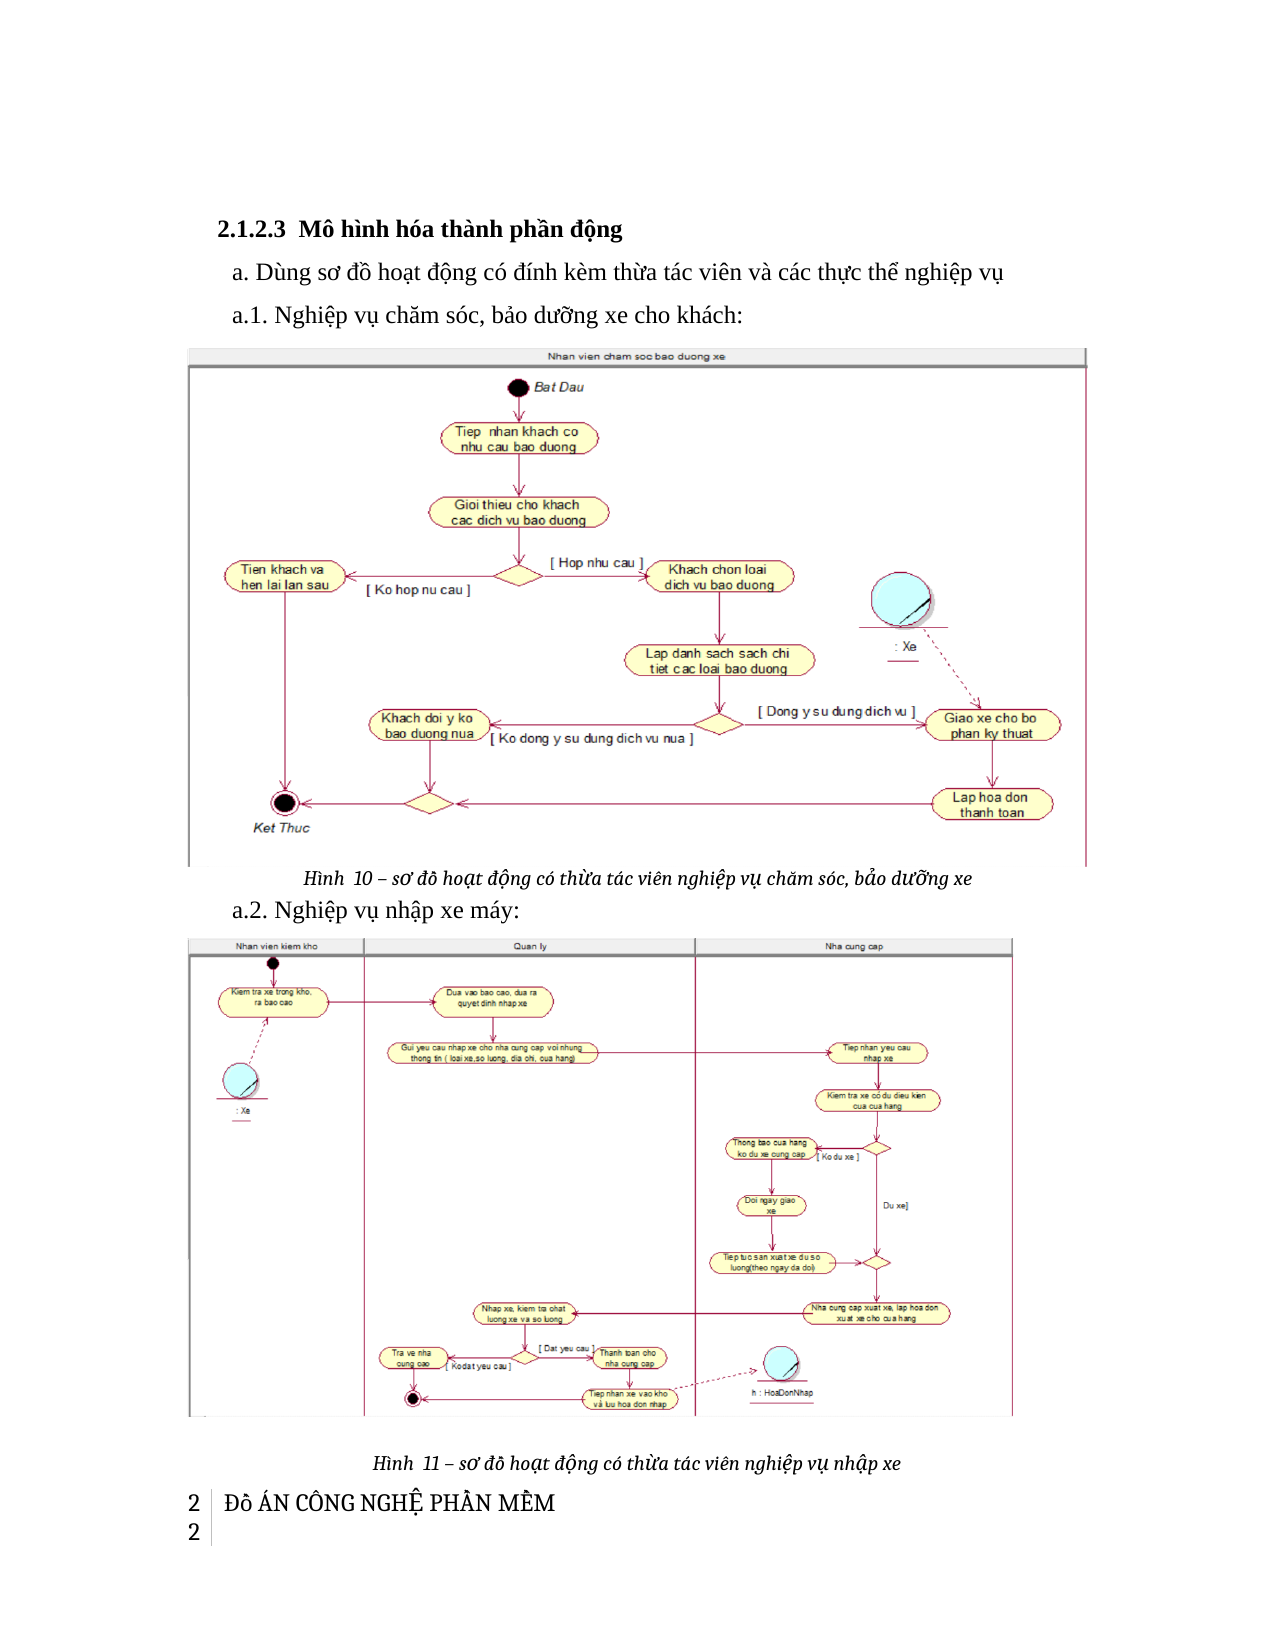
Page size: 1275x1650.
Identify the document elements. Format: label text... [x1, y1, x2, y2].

text a. Dùng sơ đồ hoạt động có đính kèm thừa tác viên và các thực thể nghiệp vụ [232, 257, 1087, 286]
text a.1. Nghiệp vụ chăm sóc, bảo dưỡng xe cho khách: [232, 300, 1087, 329]
picture [187, 348, 1088, 866]
picture [187, 938, 1014, 1417]
subtitle 2.1.2.3 Mô hình hóa thành phần động [217, 214, 1087, 243]
text a.2. Nghiệp vụ nhập xe máy: [232, 891, 1087, 924]
